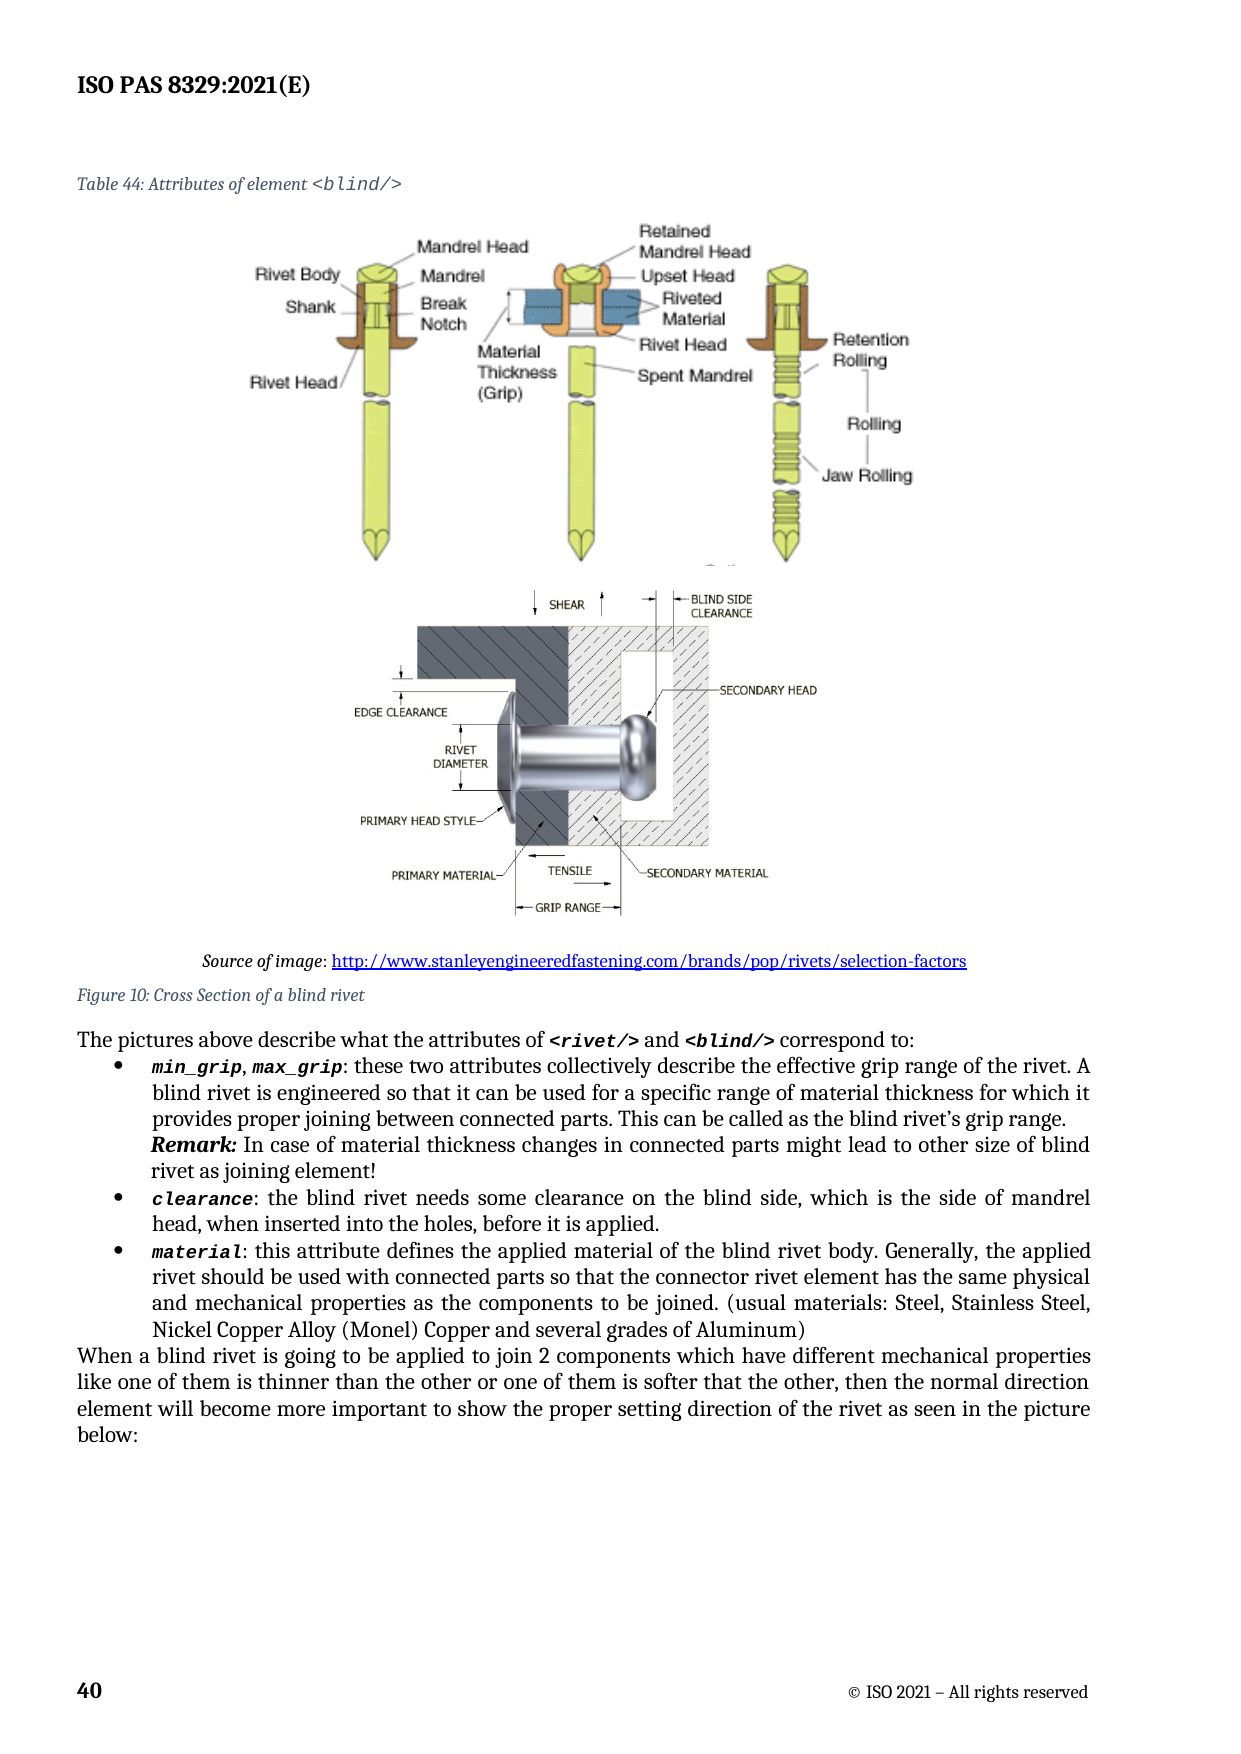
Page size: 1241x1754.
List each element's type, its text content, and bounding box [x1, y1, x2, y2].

text Source of image: http://www.stanleyengineeredfastening.com/brands/pop/rivets/selection-factors [77, 947, 1092, 972]
text Figure 10: Cross Section of a blind rivet [77, 984, 1092, 1006]
list clearance: the blind rivet needs some clearance on the blind side, which is the side of mandrel head, when inserted into the holes, before it is applied. [114, 1185, 1092, 1237]
list min_grip, max_grip: these two attributes collectively describe the effective grip range of the rivet. A blind rivet is engineered so that it can be used for a specific range of material thickness for which it provides proper joining between connected parts. This can be called as the blind rivet’s grip range. [114, 1053, 1092, 1132]
text Remark: In case of material thickness changes in connected parts might lead to other size of blind rivet as joining element! [151, 1132, 1092, 1185]
text Table 44: Attributes of element <blind/> [77, 174, 1092, 196]
picture [220, 217, 949, 566]
text The pictures above describe what the attributes of <rivet/> and <blind/> correspond to: [77, 1027, 1092, 1053]
list material: this attribute defines the applied material of the blind rivet body. Generally, the applied rivet should be used with connected parts so that the connector rivet element has the same physical and mechanical properties as the components to be joined. (usual materials: Steel, Stainless Steel, Nickel Copper Alloy (Monel) Copper and several grades of Aluminum) [114, 1237, 1092, 1343]
picture [348, 577, 821, 935]
list When a blind rivet is going to be applied to join 2 components which have different mechanical properties like one of them is thinner than the other or one of them is softer that the other, then the normal direction element will become more important to show the proper setting direction of the rivet as seen in the picture below: [77, 1343, 1092, 1448]
